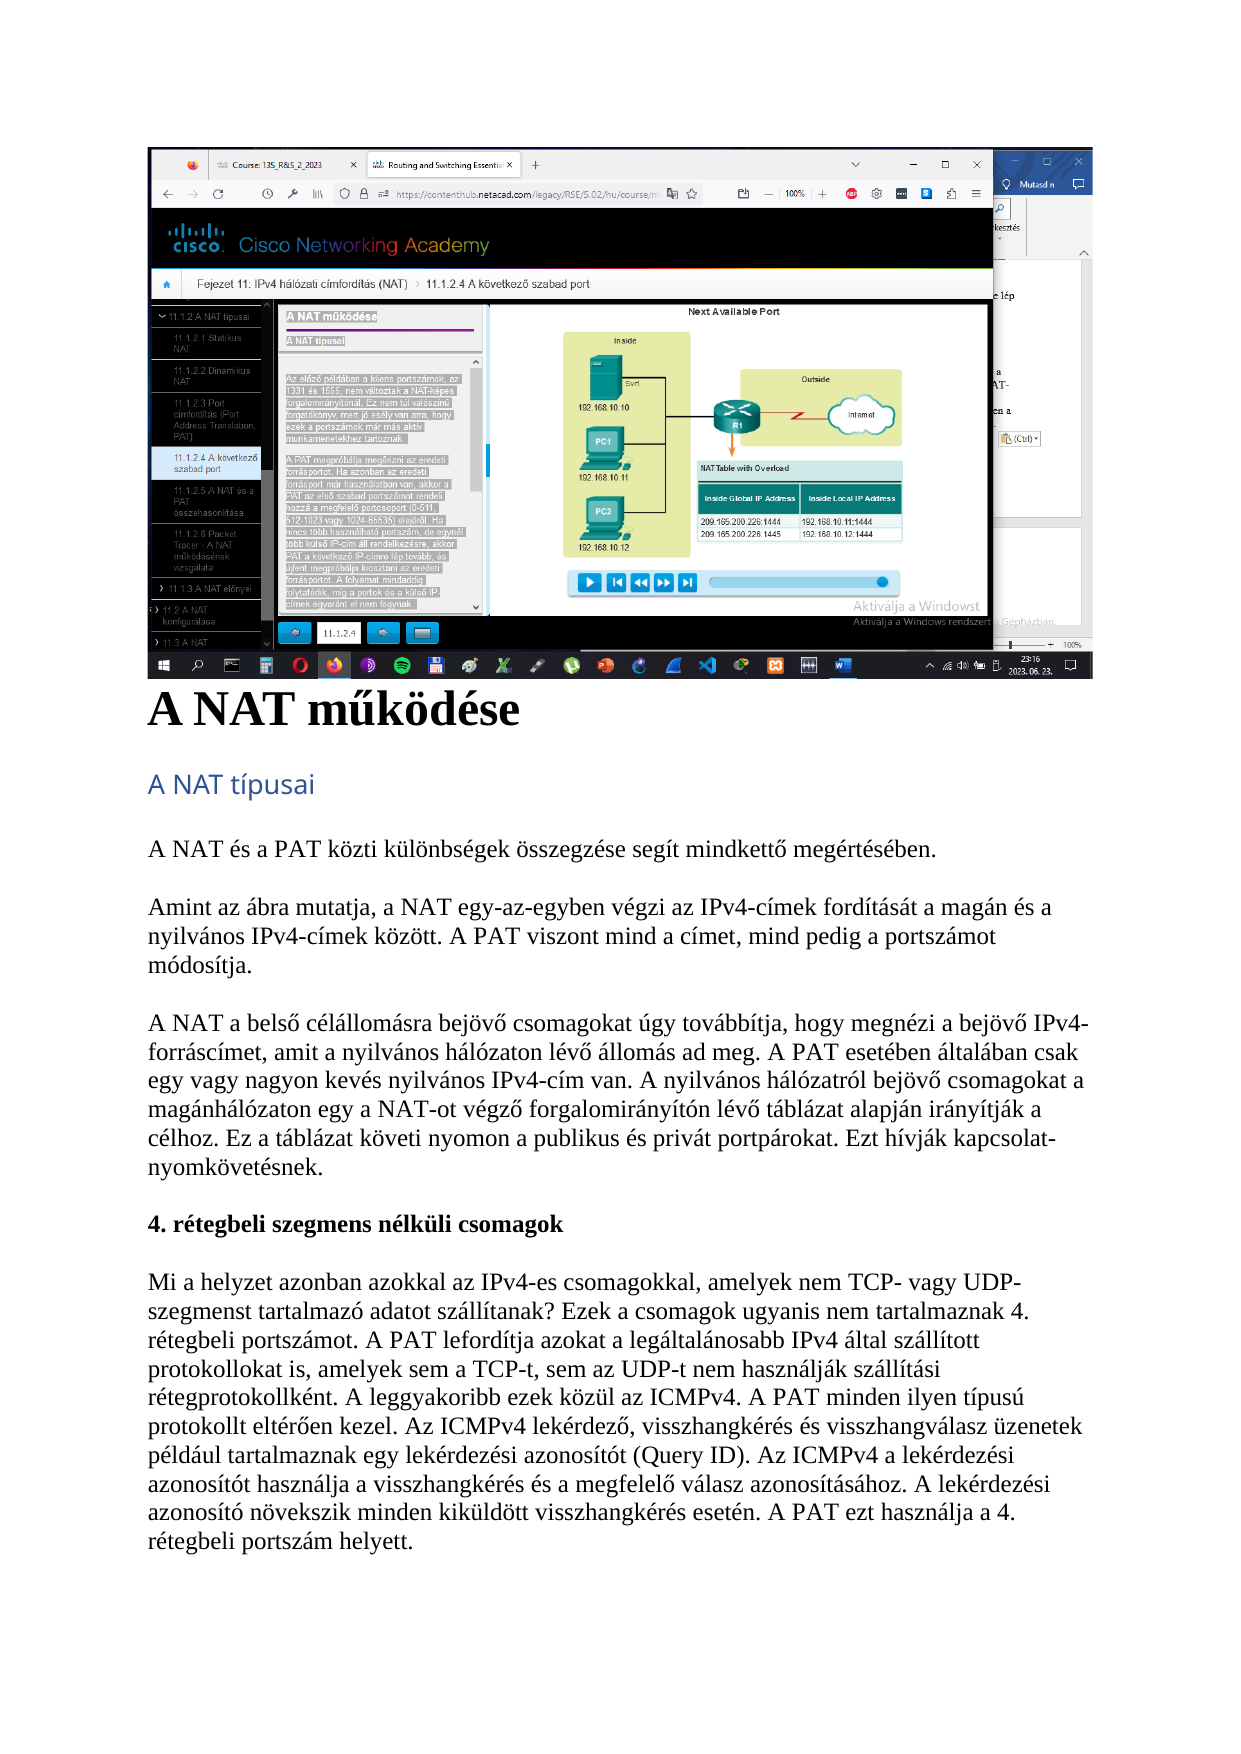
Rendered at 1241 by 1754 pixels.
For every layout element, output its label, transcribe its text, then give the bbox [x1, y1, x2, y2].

text Amint az ábra mutatja, a NAT egy-az-egyben végzi az IPv4-címek fordítását a magán és a nyilvános IPv4-címek között. A PAT viszont mind a címet, mind pedig a portszámot módosítja. [148, 892, 1093, 979]
text A NAT a belső célállomásra bejövő csomagokat úgy továbbítja, hogy megnézi a bejövő IPv4-forráscímet, amit a nyilvános hálózaton lévő állomás ad meg. A PAT esetében általában csak egy vagy nagyon kevés nyilvános IPv4-cím van. A nyilvános hálózatról bejövő csomagokat a magánhálózaton egy a NAT-ot végző forgalomirányítón lévő táblázat alapján irányítják a célhoz. Ez a táblázat követi nyomon a publikus és privát portpárokat. Ezt hívják kapcsolat-nyomkövetésnek. [148, 1008, 1093, 1180]
text 4. rétegbeli szegmens nélküli csomagok [148, 1209, 1093, 1238]
text A NAT és a PAT közti különbségek összegzése segít mindkettő megértésében. [148, 834, 1093, 863]
subtitle A NAT típusai [148, 766, 1093, 802]
picture [147, 147, 1093, 679]
subtitle A NAT működése [148, 679, 1093, 736]
text Mi a helyzet azonban azokkal az IPv4-es csomagokkal, amelyek nem TCP- vagy UDP-szegmenst tartalmazó adatot szállítanak? Ezek a csomagok ugyanis nem tartalmaznak 4. rétegbeli portszámot. A PAT lefordítja azokat a legáltalánosabb IPv4 által szállított protokollokat is, amelyek sem a TCP-t, sem az UDP-t nem használják szállítási rétegprotokollként. A leggyakoribb ezek közül az ICMPv4. A PAT minden ilyen típusú protokollt eltérően kezel. Az ICMPv4 lekérdező, visszhangkérés és visszhangválasz üzenetek például tartalmaznak egy lekérdezési azonosítót (Query ID). Az ICMPv4 a lekérdezési azonosítót használja a visszhangkérés és a megfelelő válasz azonosításához. A lekérdezési azonosító növekszik minden kiküldött visszhangkérés esetén. A PAT ezt használja a 4. rétegbeli portszám helyett. [148, 1267, 1093, 1555]
